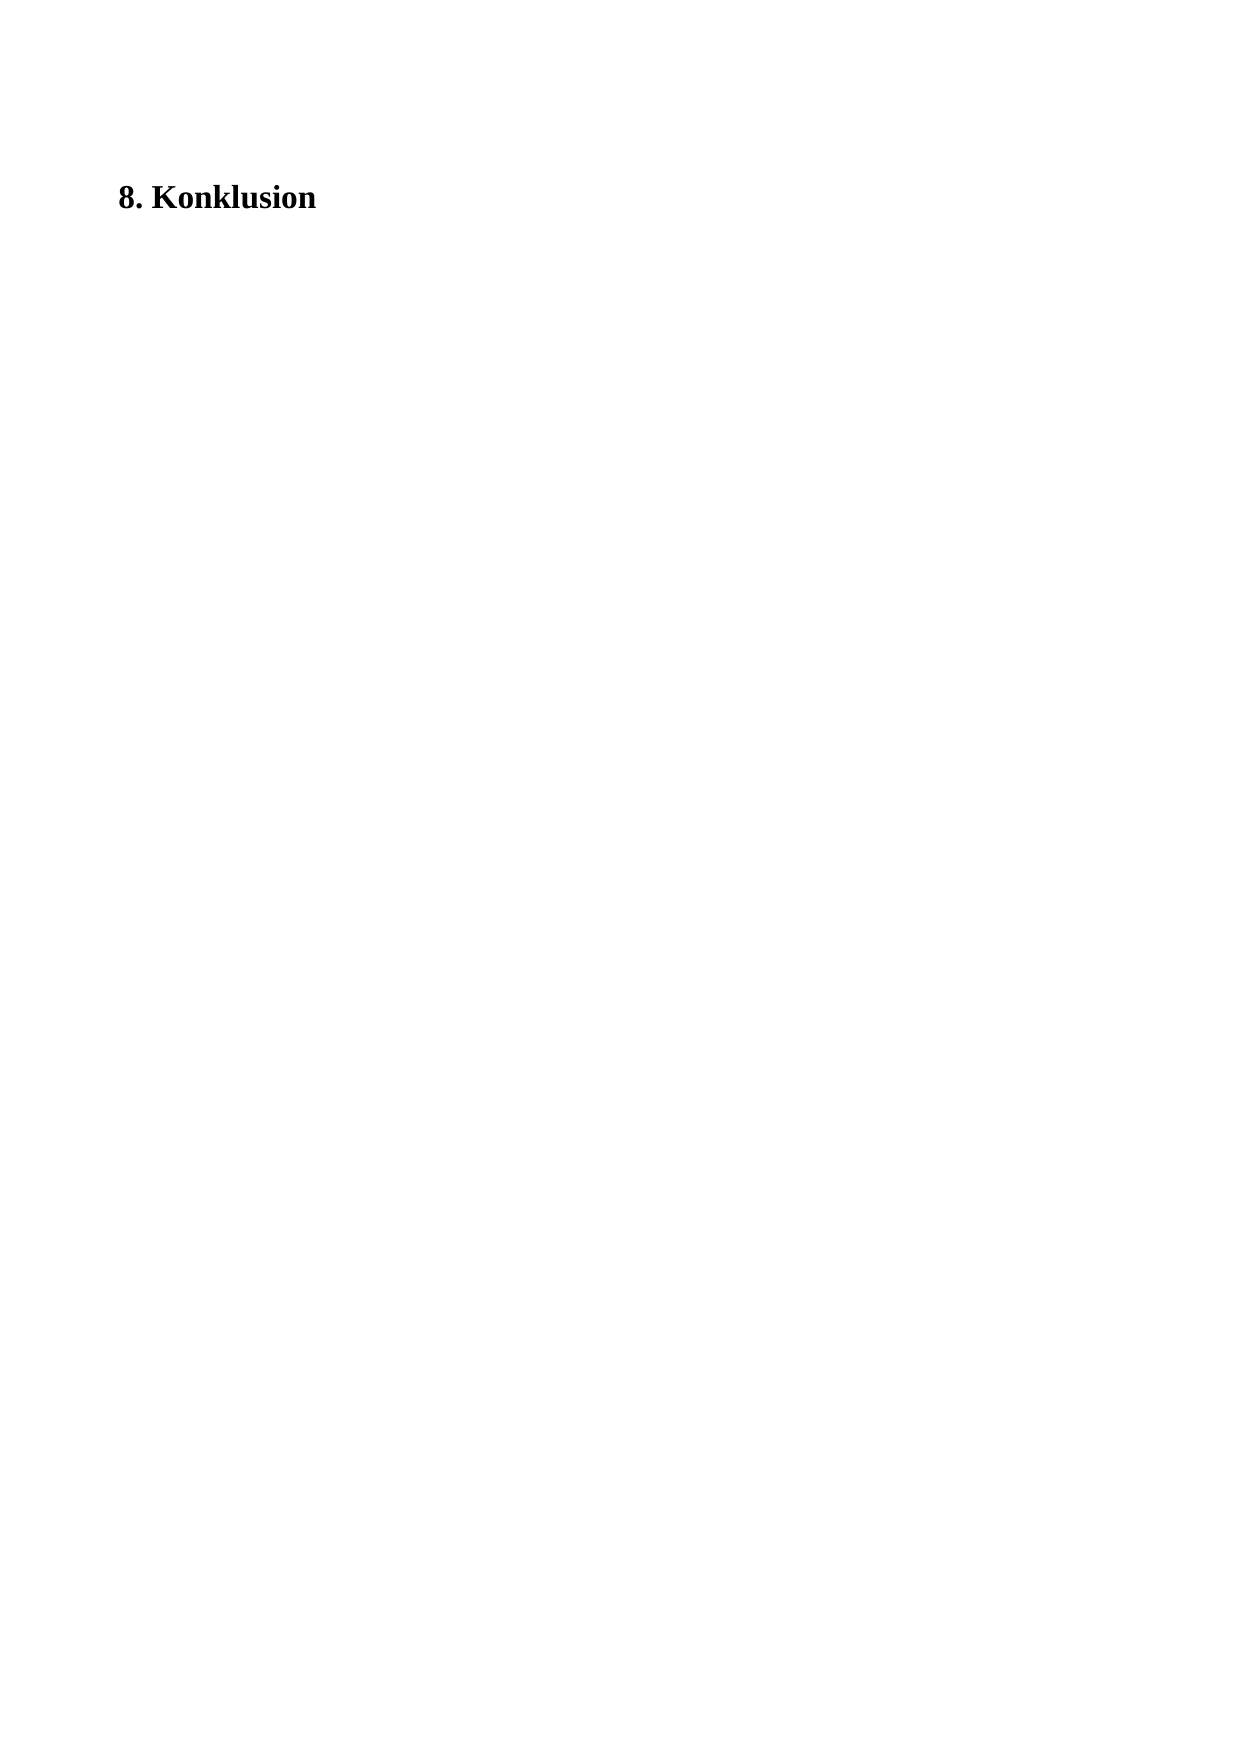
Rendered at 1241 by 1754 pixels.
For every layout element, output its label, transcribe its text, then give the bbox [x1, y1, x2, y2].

subtitle 8. Konklusion [118, 177, 1122, 216]
